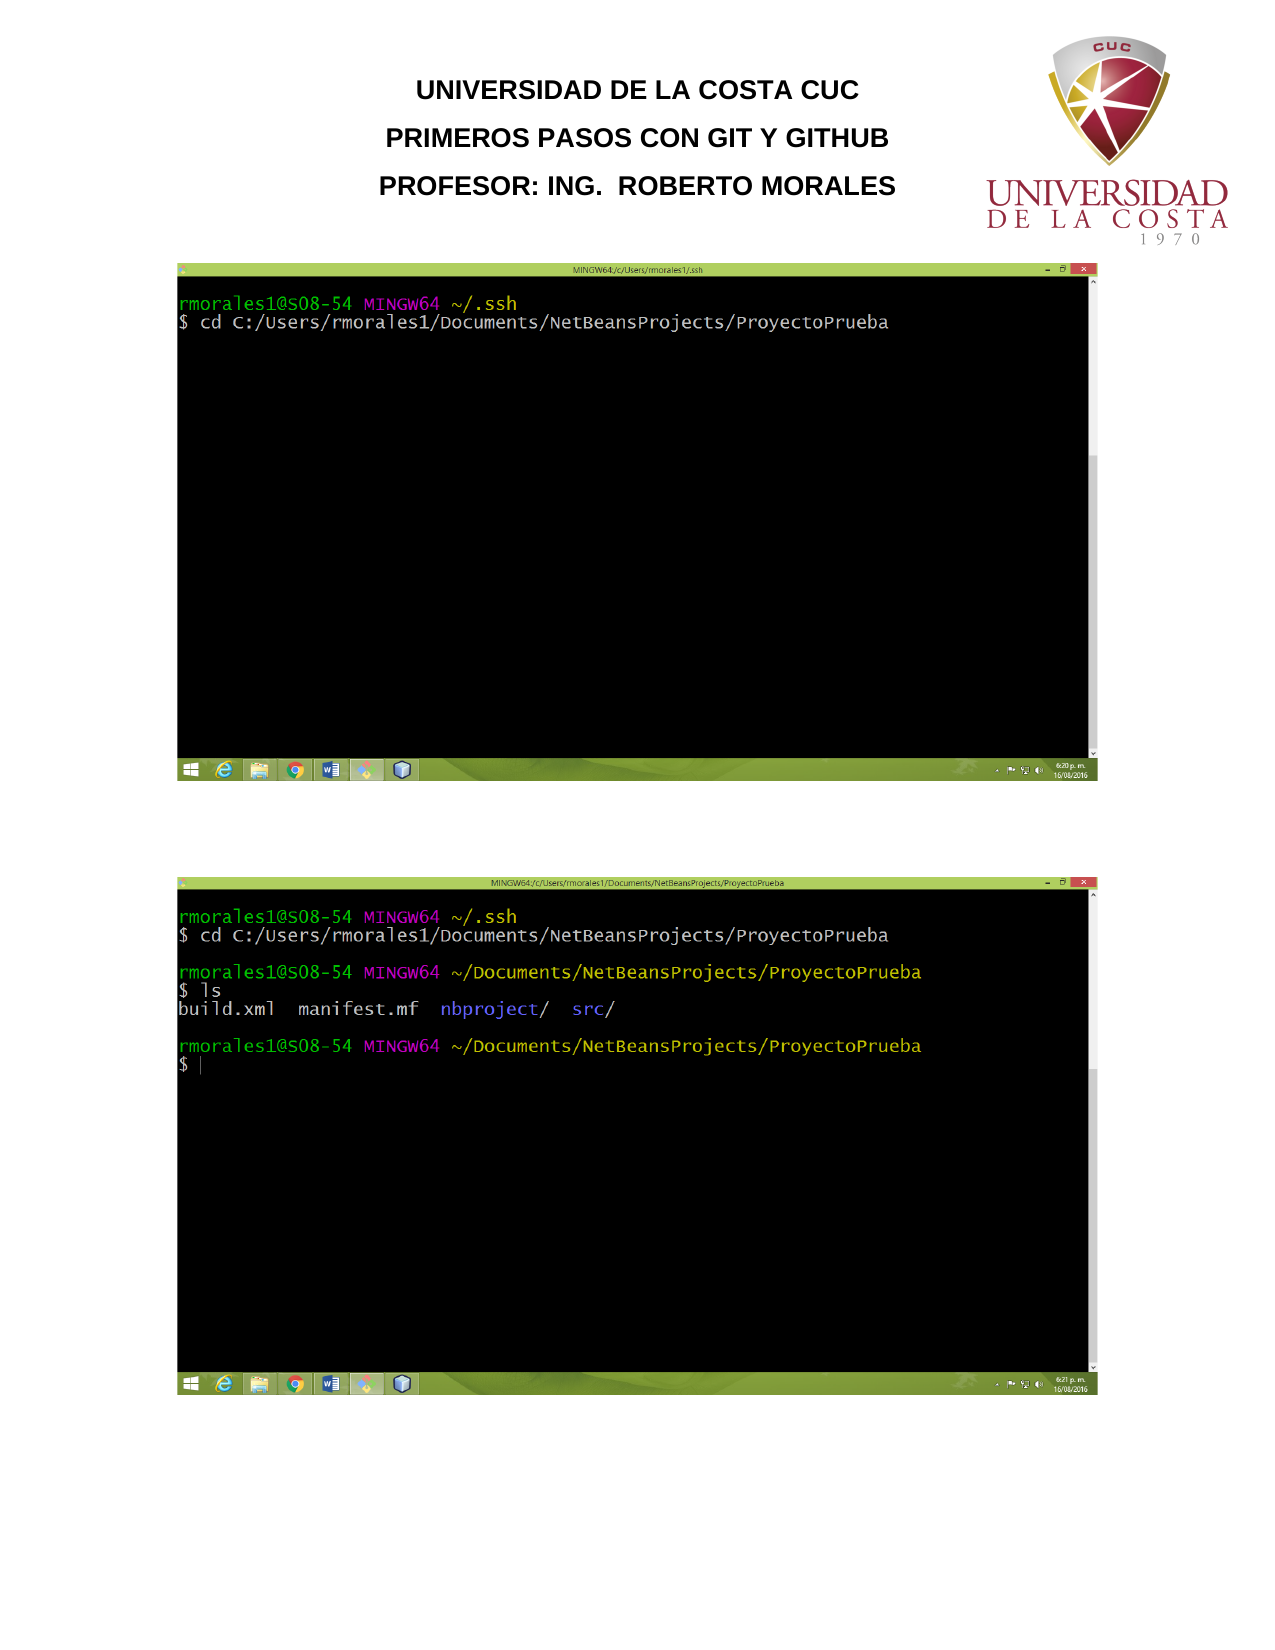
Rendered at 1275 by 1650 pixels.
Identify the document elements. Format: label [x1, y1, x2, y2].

picture [177, 877, 1098, 1395]
picture [177, 16, 1231, 781]
